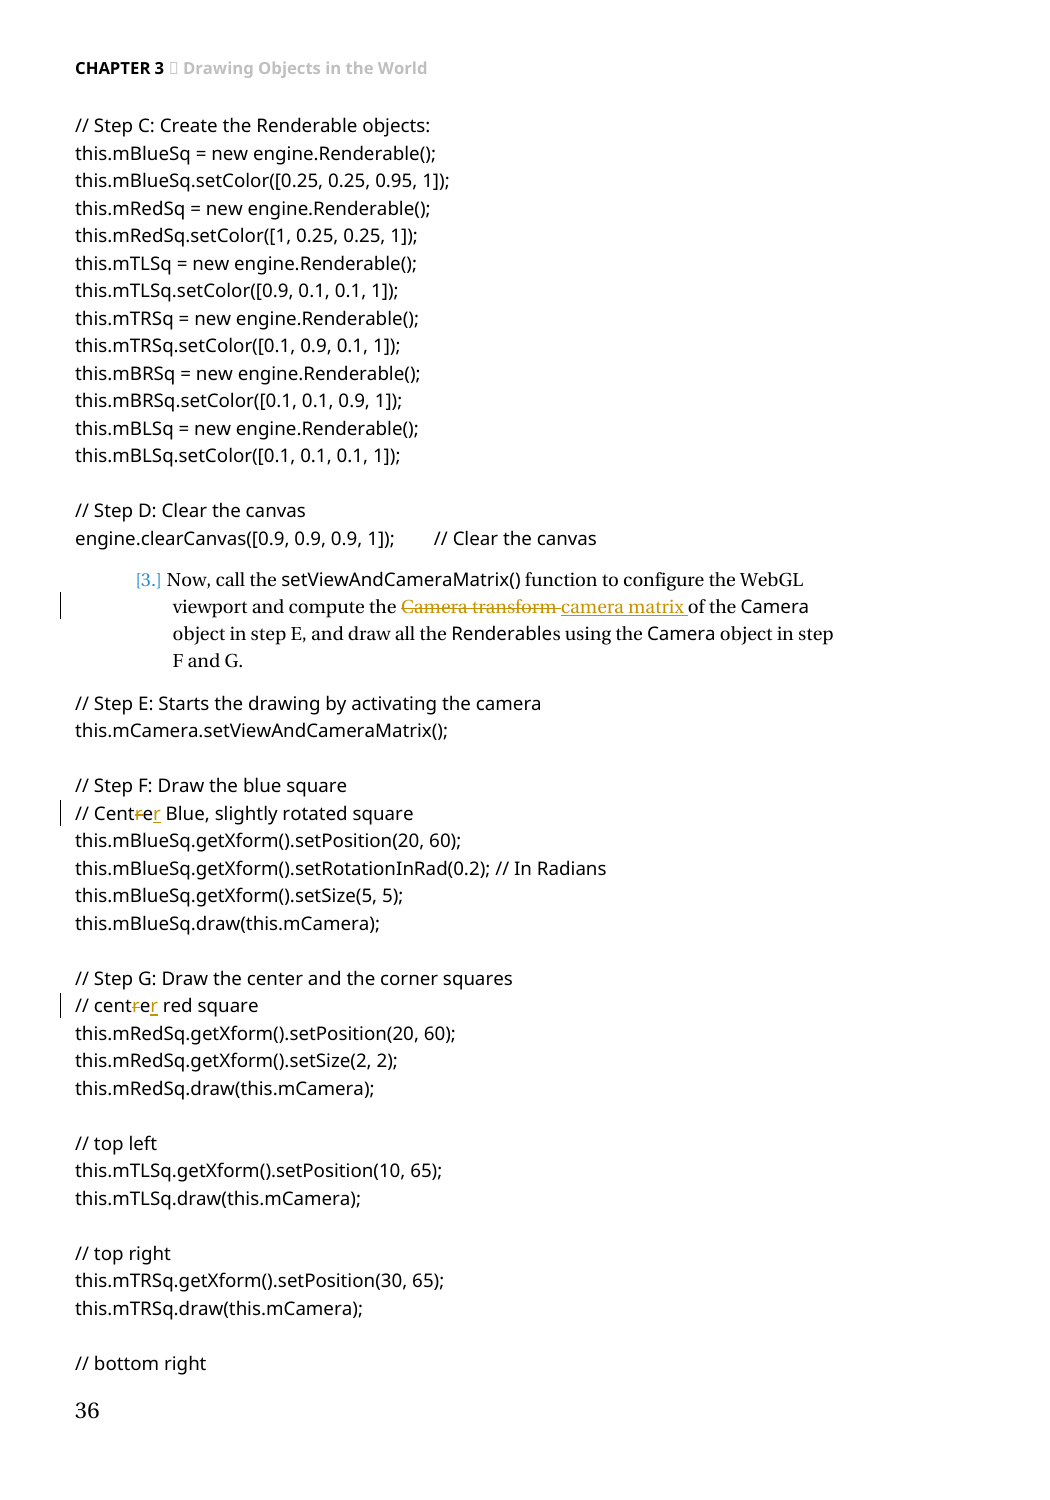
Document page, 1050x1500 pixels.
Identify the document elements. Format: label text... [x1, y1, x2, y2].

text this.mTRSq.getXform().setPosition(30, 65); [75, 1267, 937, 1293]
text this.mTRSq.draw(this.mCamera); [75, 1295, 937, 1321]
text engine.clearCanvas([0.9, 0.9, 0.9, 1]); // Clear the canvas [75, 525, 937, 551]
text this.mTRSq.setColor([0.1, 0.9, 0.1, 1]); [75, 332, 937, 358]
text this.mBLSq = new engine.Renderable(); [75, 415, 937, 441]
text // top left [75, 1130, 937, 1156]
text this.mBlueSq.getXform().setRotationInRad(0.2); // In Radians [75, 855, 937, 881]
text this.mRedSq = new engine.Renderable(); [75, 195, 937, 221]
text // Cente Blue, slightly rotated square [75, 800, 937, 826]
text // cente red square [75, 992, 937, 1018]
text this.mBLSq.setColor([0.1, 0.1, 0.1, 1]); [75, 442, 937, 468]
text // Step G: Draw the center and the corner squares [75, 965, 937, 991]
text this.mBlueSq.draw(this.mCamera); [75, 910, 937, 936]
text this.mBRSq = new engine.Renderable(); [75, 360, 937, 386]
list Now, call the setViewAndCameraMatrix() function to configure the WebGL viewport and compute the of the Camera object in step E, and draw all the Renderables using the Camera object in step F and G. [135, 565, 847, 673]
text this.mTLSq.getXform().setPosition(10, 65); [75, 1157, 937, 1183]
text // bottom right [75, 1350, 937, 1376]
text this.mCamera.setViewAndCameraMatrix(); [75, 717, 937, 743]
text this.mBlueSq.getXform().setPosition(20, 60); [75, 827, 937, 853]
text this.mBlueSq.setColor([0.25, 0.25, 0.95, 1]); [75, 167, 937, 193]
text this.mBlueSq.getXform().setSize(5, 5); [75, 882, 937, 908]
text this.mRedSq.draw(this.mCamera); [75, 1075, 937, 1101]
text // Step D: Clear the canvas [75, 497, 937, 523]
text // top right [75, 1240, 937, 1266]
text this.mBlueSq = new engine.Renderable(); [75, 140, 937, 166]
text this.mRedSq.getXform().setSize(2, 2); [75, 1047, 937, 1073]
text this.mBRSq.setColor([0.1, 0.1, 0.9, 1]); [75, 387, 937, 413]
text this.mTLSq = new engine.Renderable(); [75, 250, 937, 276]
text this.mTLSq.setColor([0.9, 0.1, 0.1, 1]); [75, 277, 937, 303]
text this.mTRSq = new engine.Renderable(); [75, 305, 937, 331]
text this.mRedSq.setColor([1, 0.25, 0.25, 1]); [75, 222, 937, 248]
text // Step F: Draw the blue square [75, 772, 937, 798]
text this.mRedSq.getXform().setPosition(20, 60); [75, 1020, 937, 1046]
text // Step E: Starts the drawing by activating the camera [75, 690, 937, 716]
text // Step C: Create the Renderable objects: [75, 112, 937, 138]
text this.mTLSq.draw(this.mCamera); [75, 1185, 937, 1211]
